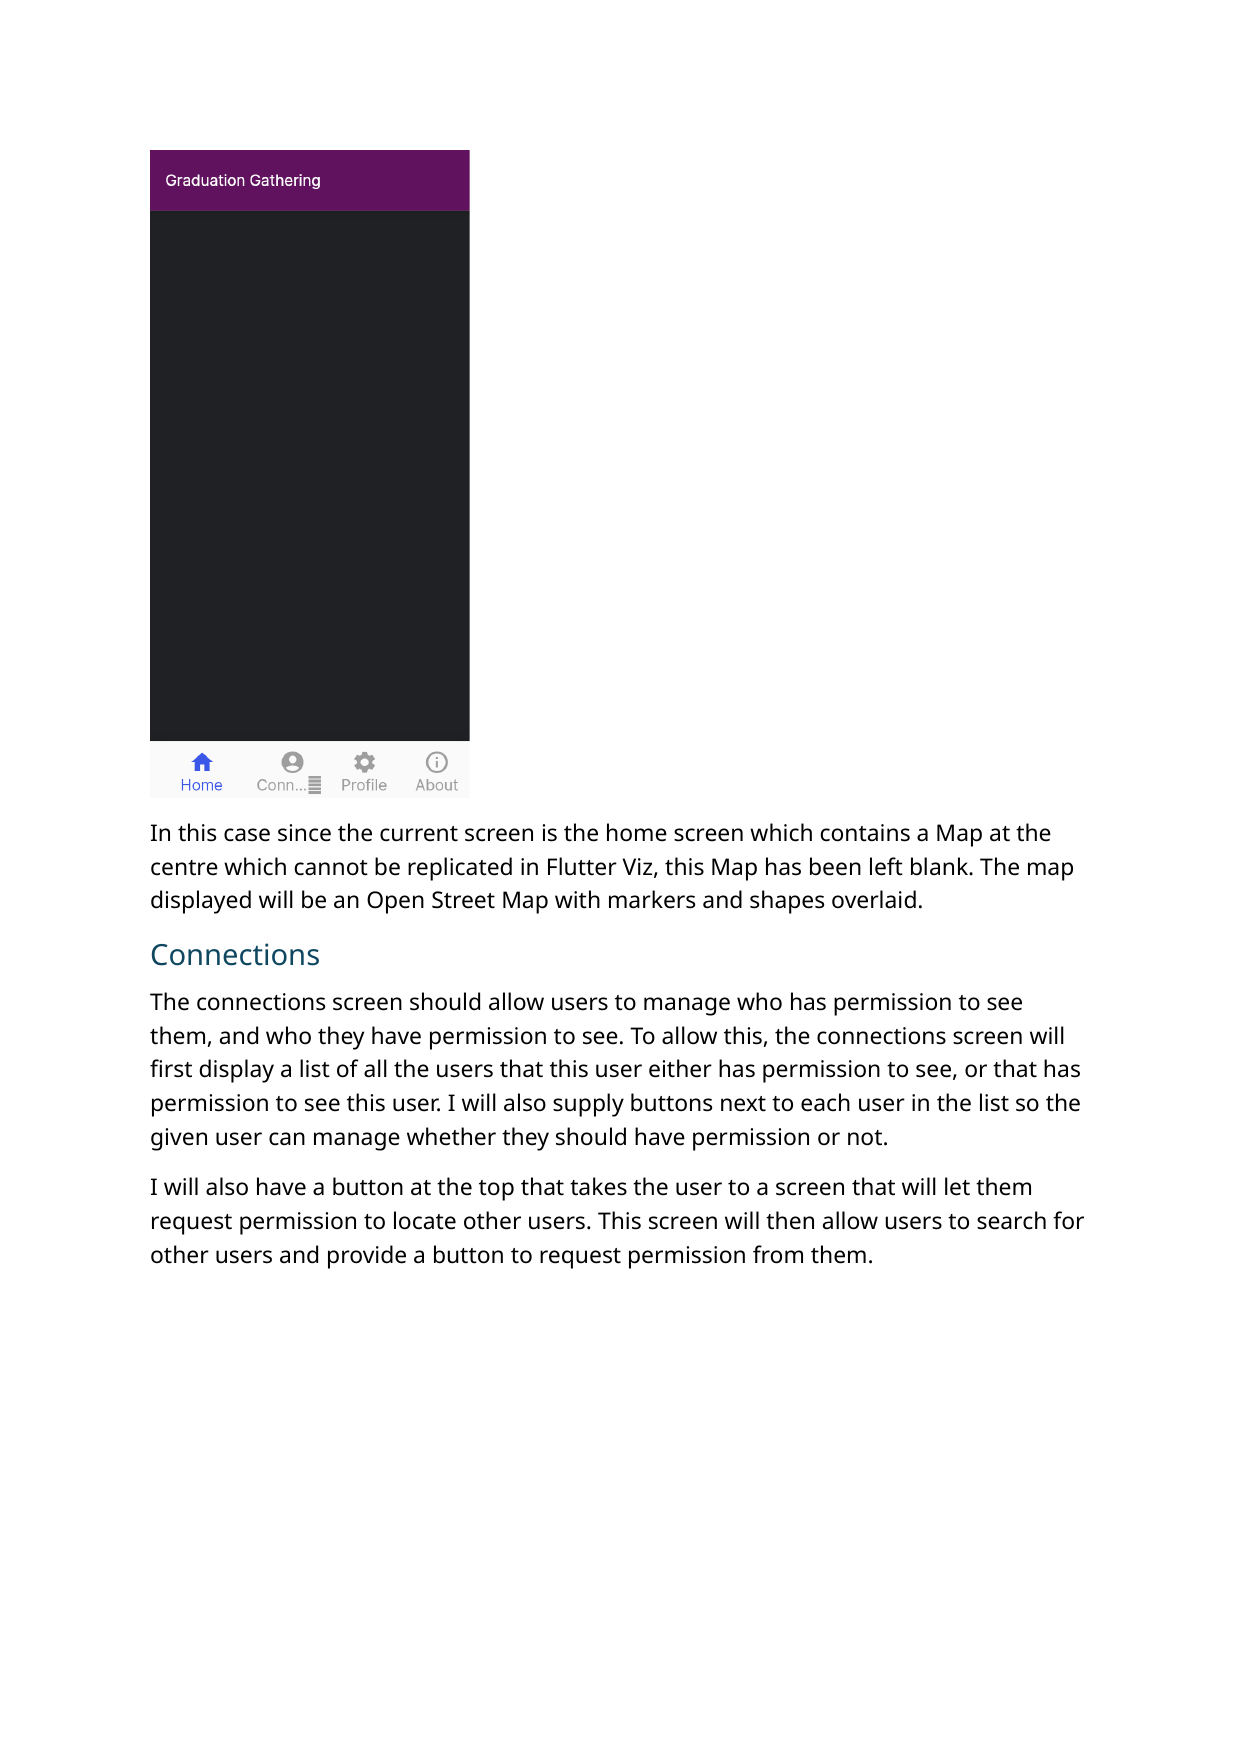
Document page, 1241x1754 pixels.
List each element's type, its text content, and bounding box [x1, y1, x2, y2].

picture [150, 150, 470, 798]
text I will also have a button at the top that takes the user to a screen that will let them request permission to locate other users. This screen will then allow users to search for other users and provide a button to request permission from them. [150, 1171, 1090, 1270]
text In this case since the current screen is the home screen which contains a Map at the centre which cannot be replicated in Flutter Viz, this Map has been left blank. The map displayed will be an Open Street Map with markers and shapes overlaid. [150, 817, 1090, 916]
text The connections screen should allow users to manage who has permission to see them, and who they have permission to see. To allow this, the connections screen will first display a list of all the users that this user either has permission to see, or that has permission to see this user. I will also supply buttons next to each user in the list so the given user can manage whether they should have permission or not. [150, 986, 1090, 1152]
subtitle Connections [150, 935, 1090, 974]
